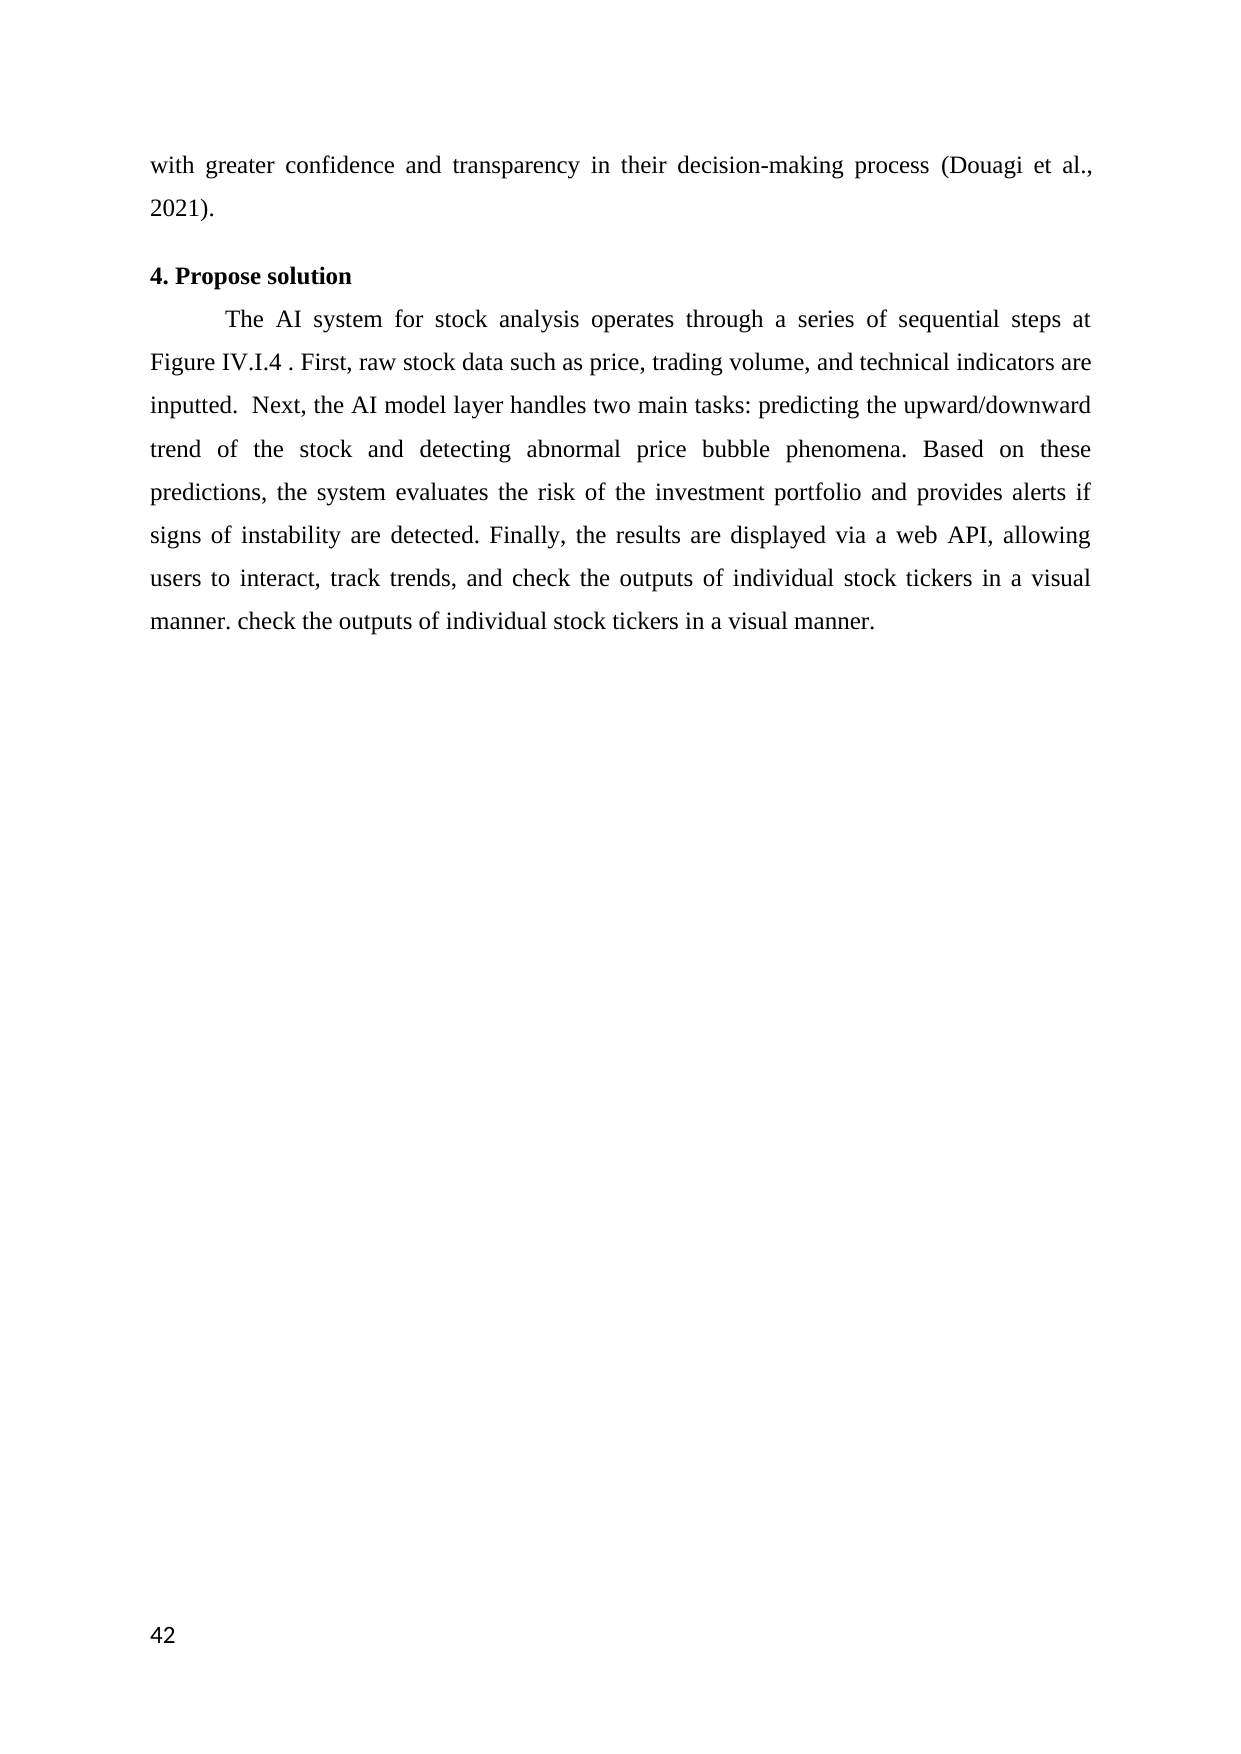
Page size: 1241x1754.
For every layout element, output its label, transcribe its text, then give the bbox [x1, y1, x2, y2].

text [150, 179, 1093, 222]
text The AI system for stock analysis operates through a series of sequential steps at Figure IV.I.4 . First, raw stock data such as price, trading volume, and technical indicators are inputted. Next, the AI model layer handles two main tasks: predicting the upward/downward trend of the stock and detecting abnormal price bubble phenomena. Based on these predictions, the system evaluates the risk of the investment portfolio and provides alerts if signs of instability are detected. Finally, the results are displayed via a web API, allowing users to interact, track trends, and check the outputs of individual stock tickers in a visual manner. check the outputs of individual stock tickers in a visual manner. [150, 304, 1093, 635]
subtitle 4. Propose solution [150, 261, 1093, 290]
